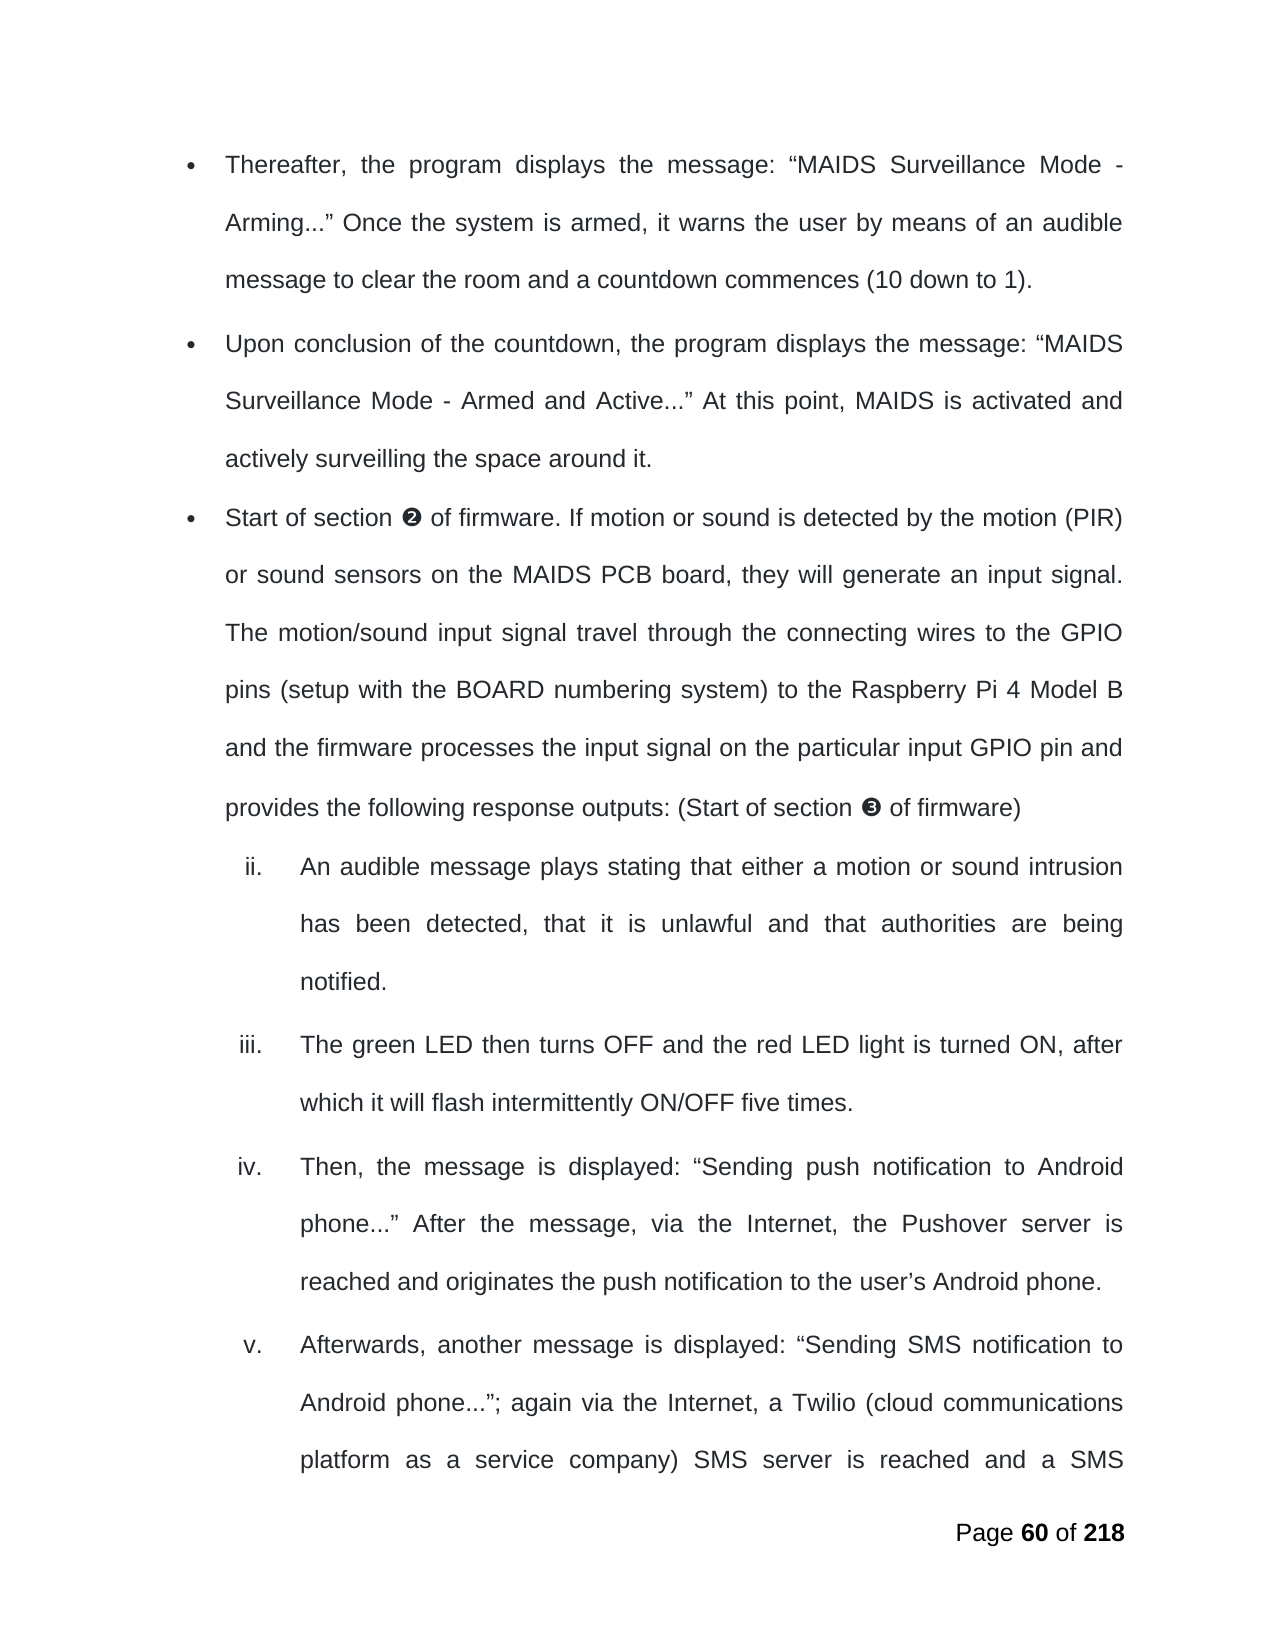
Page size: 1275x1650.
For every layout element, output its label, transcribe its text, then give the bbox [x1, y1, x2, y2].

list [262, 1330, 1125, 1474]
list Thereafter, the program displays the message: “MAIDS Surveillance Mode - Arming...” Once the system is armed, it warns the user by means of an audible message to clear the room and a countdown commences (10 down to 1). [187, 150, 1125, 294]
list Then, the message is displayed: “Sending push notification to Android phone...” After the message, via the Internet, the Pushover server is reached and originates the push notification to the user’s Android phone. [262, 1152, 1125, 1295]
list The green LED then turns OFF and the red LED light is turned ON, after which it will flash intermittently ON/OFF five times. [262, 1030, 1125, 1117]
list An audible message plays stating that either a motion or sound intrusion has been detected, that it is unlawful and that authorities are being notified. [262, 852, 1125, 995]
list Upon conclusion of the countdown, the program displays the message: “MAIDS Surveillance Mode - Armed and Active...” At this point, MAIDS is activated and actively surveilling the space around it. [187, 329, 1125, 472]
list Start of section ❷ of firmware. If motion or sound is detected by the motion (PIR) or sound sensors on the MAIDS PCB board, they will generate an input signal. The motion/sound input signal travel through the connecting wires to the GPIO pins (setup with the BOARD numbering system) to the Raspberry Pi 4 Model B and the firmware processes the input signal on the particular input GPIO pin and provides the following response outputs: (Start of section ❸ of firmware) [187, 501, 1125, 821]
